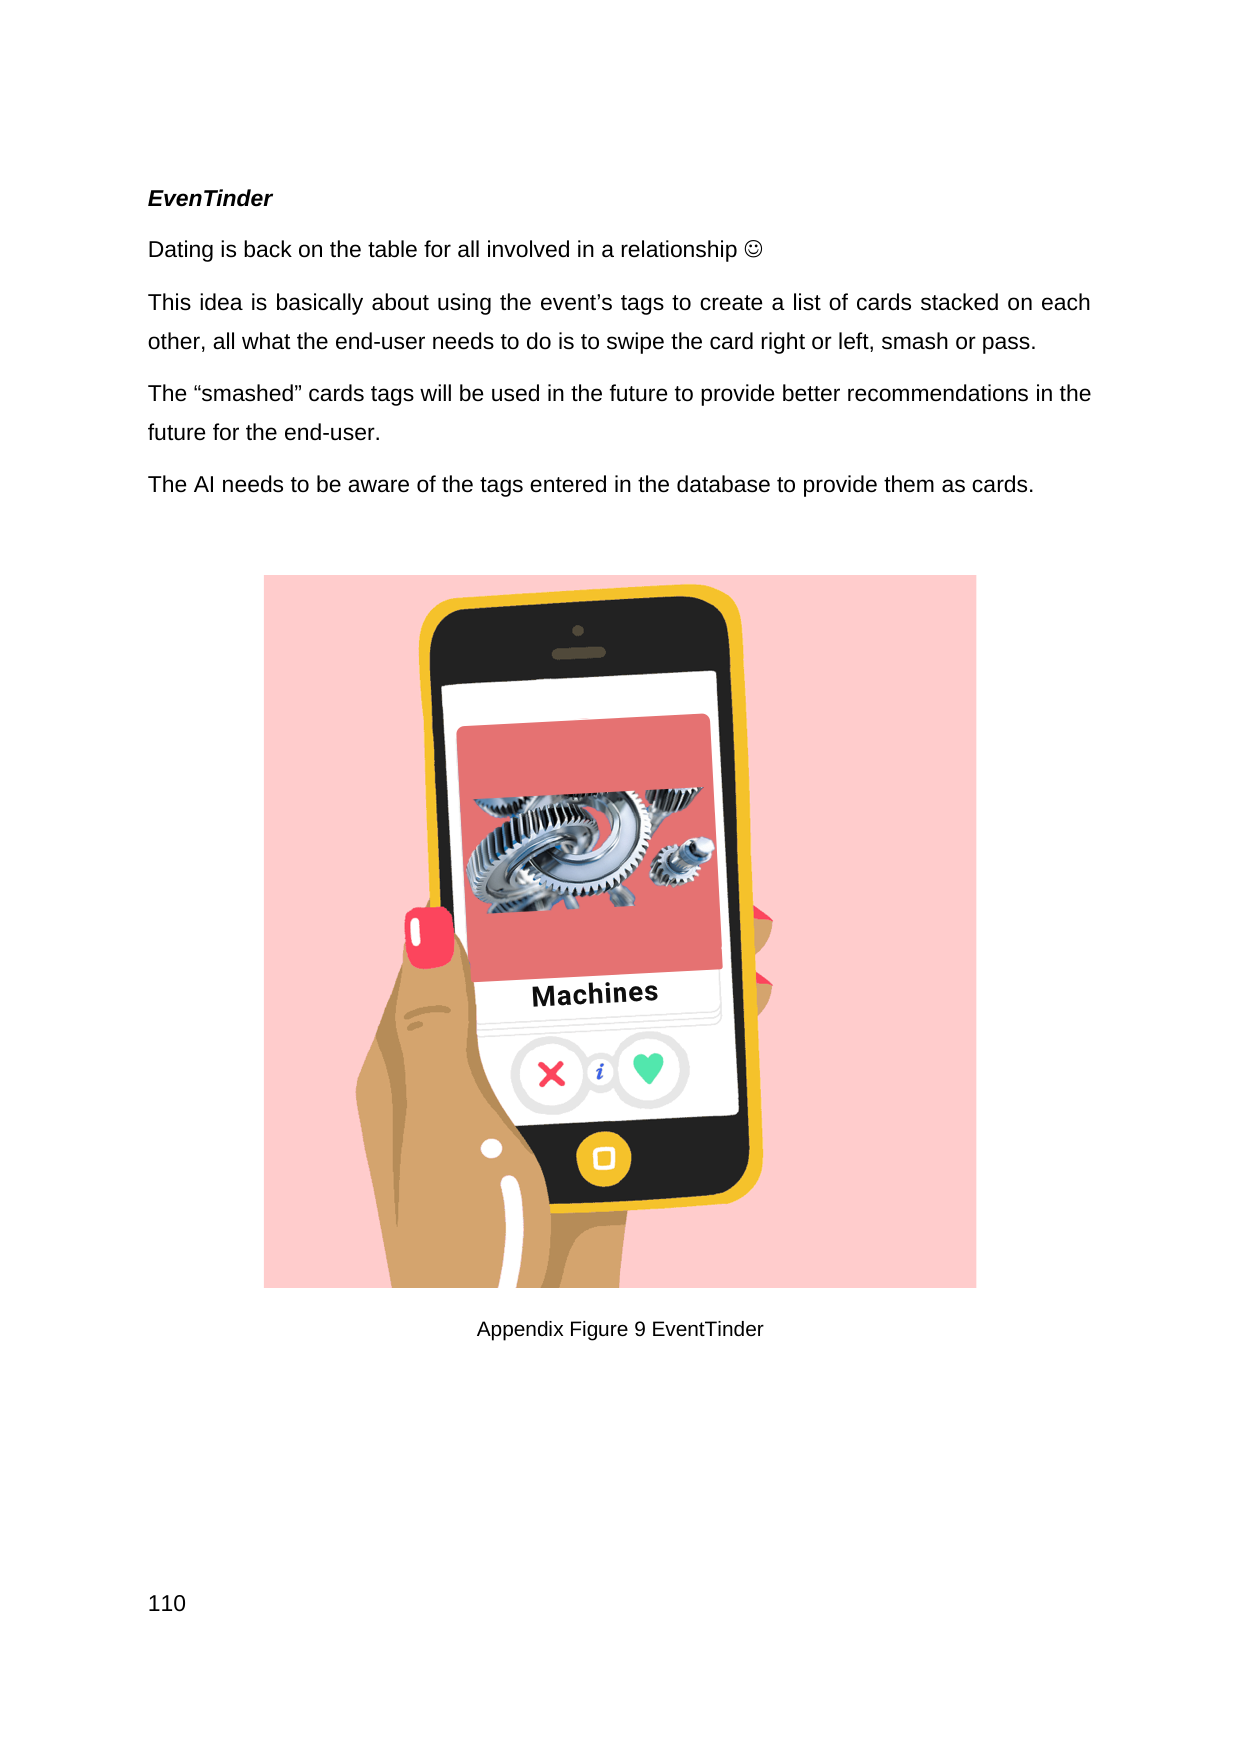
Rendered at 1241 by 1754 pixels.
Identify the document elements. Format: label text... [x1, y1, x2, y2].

subtitle EvenTinder [148, 185, 1093, 211]
text The AI needs to be aware of the tags entered in the database to provide them as cards. [148, 471, 1093, 498]
text The “smashed” cards tags will be used in the future to provide better recommendations in the future for the end-user. [148, 380, 1093, 446]
picture [263, 575, 977, 1288]
text Dating is back on the table for all involved in a relationship [148, 236, 1093, 263]
text This idea is basically about using the event’s tags to create a list of cards stacked on each other, all what the end-user needs to do is to swipe the card right or left, smash or pass. [148, 288, 1093, 354]
text Appendix Figure 9 EventTinder [148, 1313, 1093, 1343]
